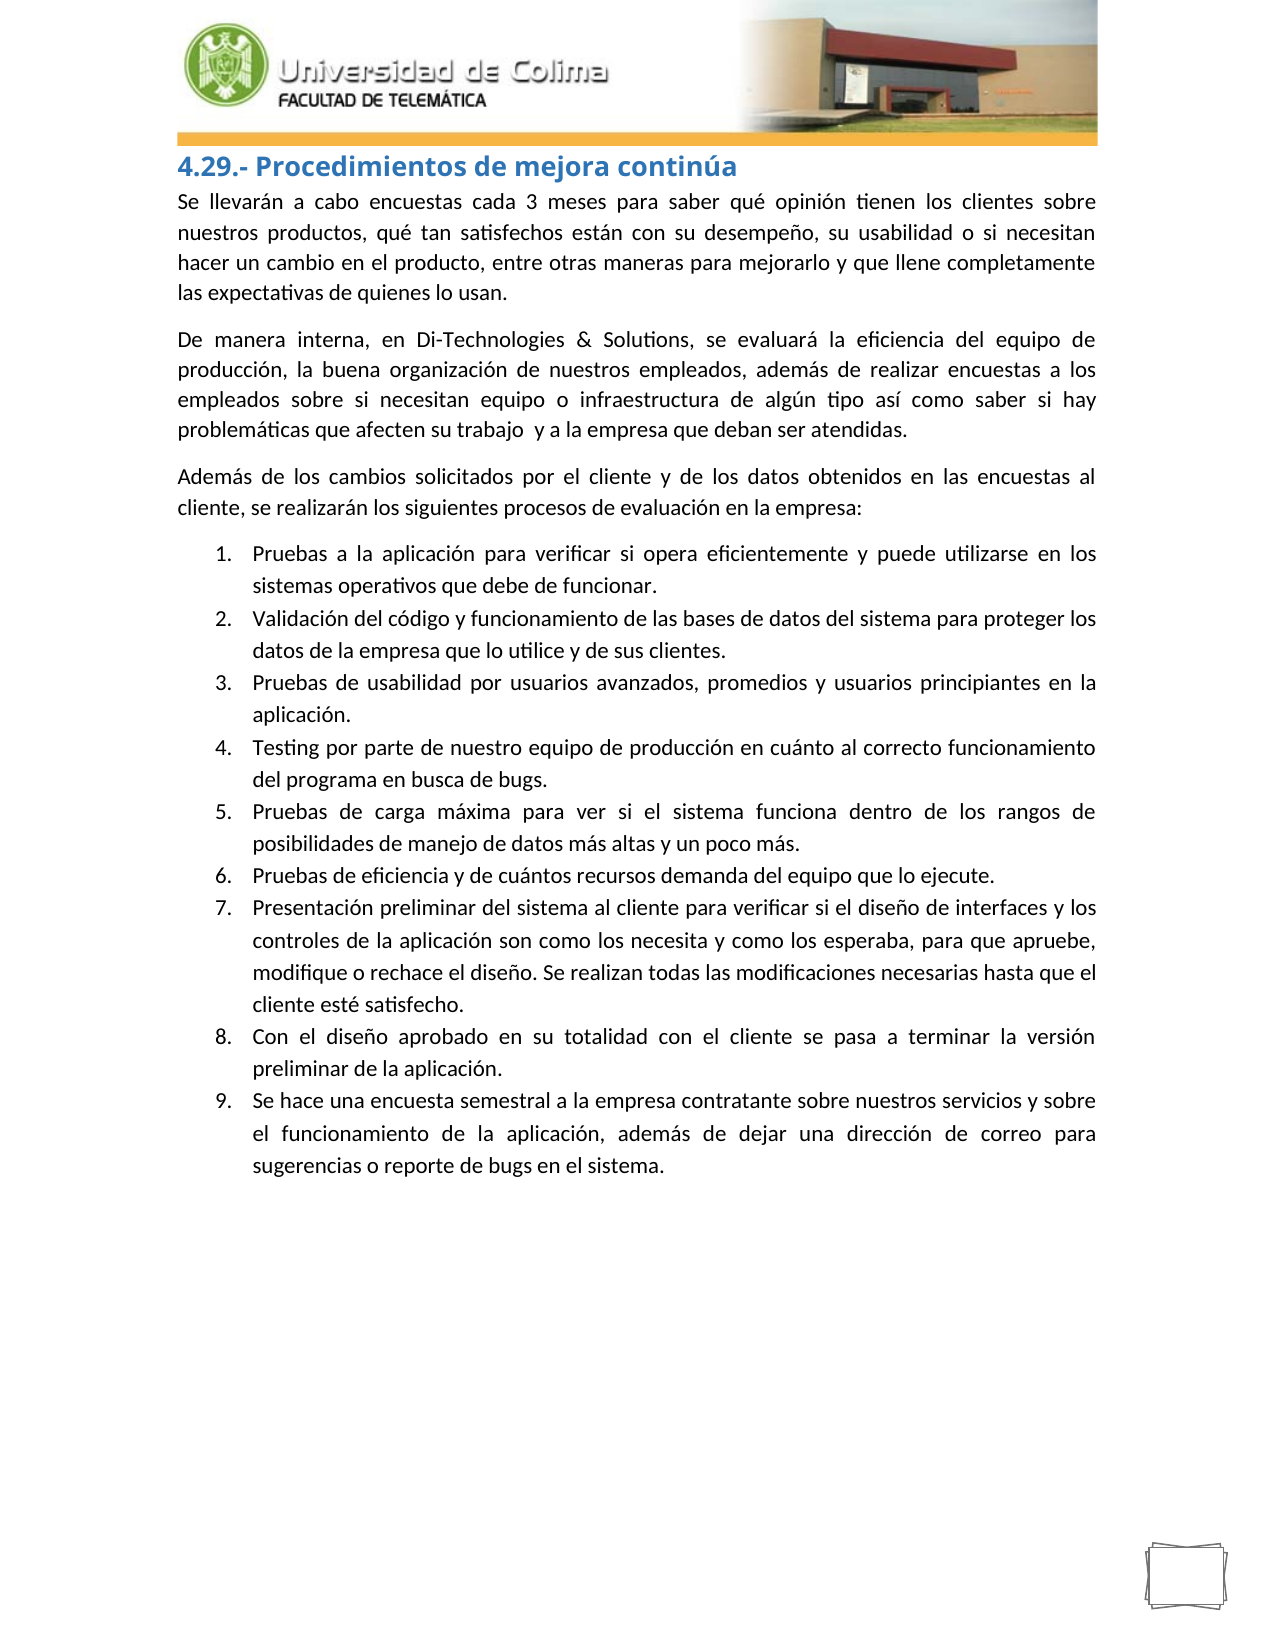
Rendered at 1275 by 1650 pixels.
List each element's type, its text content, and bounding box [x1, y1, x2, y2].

text Se llevarán a cabo encuestas cada 3 meses para saber qué opinión tienen los clientes sobre nuestros productos, qué tan satisfechos están con su desempeño, su usabilidad o si necesitan hacer un cambio en el producto, entre otras maneras para mejorarlo y que llene completamente las expectativas de quienes lo usan. [177, 187, 1098, 306]
subtitle 4.29.- Procedimientos de mejora continúa [177, 148, 1098, 184]
list Se hace una encuesta semestral a la empresa contratante sobre nuestros servicios y sobre el funcionamiento de la aplicación, además de dejar una dirección de correo para sugerencias o reporte de bugs en el sistema. [215, 1087, 1098, 1179]
list Pruebas de eficiencia y de cuántos recursos demanda del equipo que lo ejecute. [215, 861, 1098, 889]
list Validación del código y funcionamiento de las bases de datos del sistema para proteger los datos de la empresa que lo utilice y de sus clientes. [215, 604, 1098, 664]
list Con el diseño aprobado en su totalidad con el cliente se pasa a terminar la versión preliminar de la aplicación. [215, 1022, 1098, 1082]
text Además de los cambios solicitados por el cliente y de los datos obtenidos en las encuestas al cliente, se realizarán los siguientes procesos de evaluación en la empresa: [177, 462, 1098, 521]
text De manera interna, en Di-Technologies & Solutions, se evaluará la eficiencia del equipo de producción, la buena organización de nuestros empleados, además de realizar encuestas a los empleados sobre si necesitan equipo o infraestructura de algún tipo así como saber si hay problemáticas que afecten su trabajo y a la empresa que deban ser atendidas. [177, 325, 1098, 443]
picture [177, 0, 1098, 146]
list Testing por parte de nuestro equipo de producción en cuánto al correcto funcionamiento del programa en busca de bugs. [215, 733, 1098, 793]
list Pruebas de carga máxima para ver si el sistema funciona dentro de los rangos de posibilidades de manejo de datos más altas y un poco más. [215, 797, 1098, 857]
list Presentación preliminar del sistema al cliente para verificar si el diseño de interfaces y los controles de la aplicación son como los necesita y como los esperaba, para que apruebe, modifique o rechace el diseño. Se realizan todas las modificaciones necesarias hasta que el cliente esté satisfecho. [215, 893, 1098, 1018]
list Pruebas a la aplicación para verificar si opera eficientemente y puede utilizarse en los sistemas operativos que debe de funcionar. [215, 539, 1098, 600]
list Pruebas de usabilidad por usuarios avanzados, promedios y usuarios principiantes en la aplicación. [215, 668, 1098, 728]
